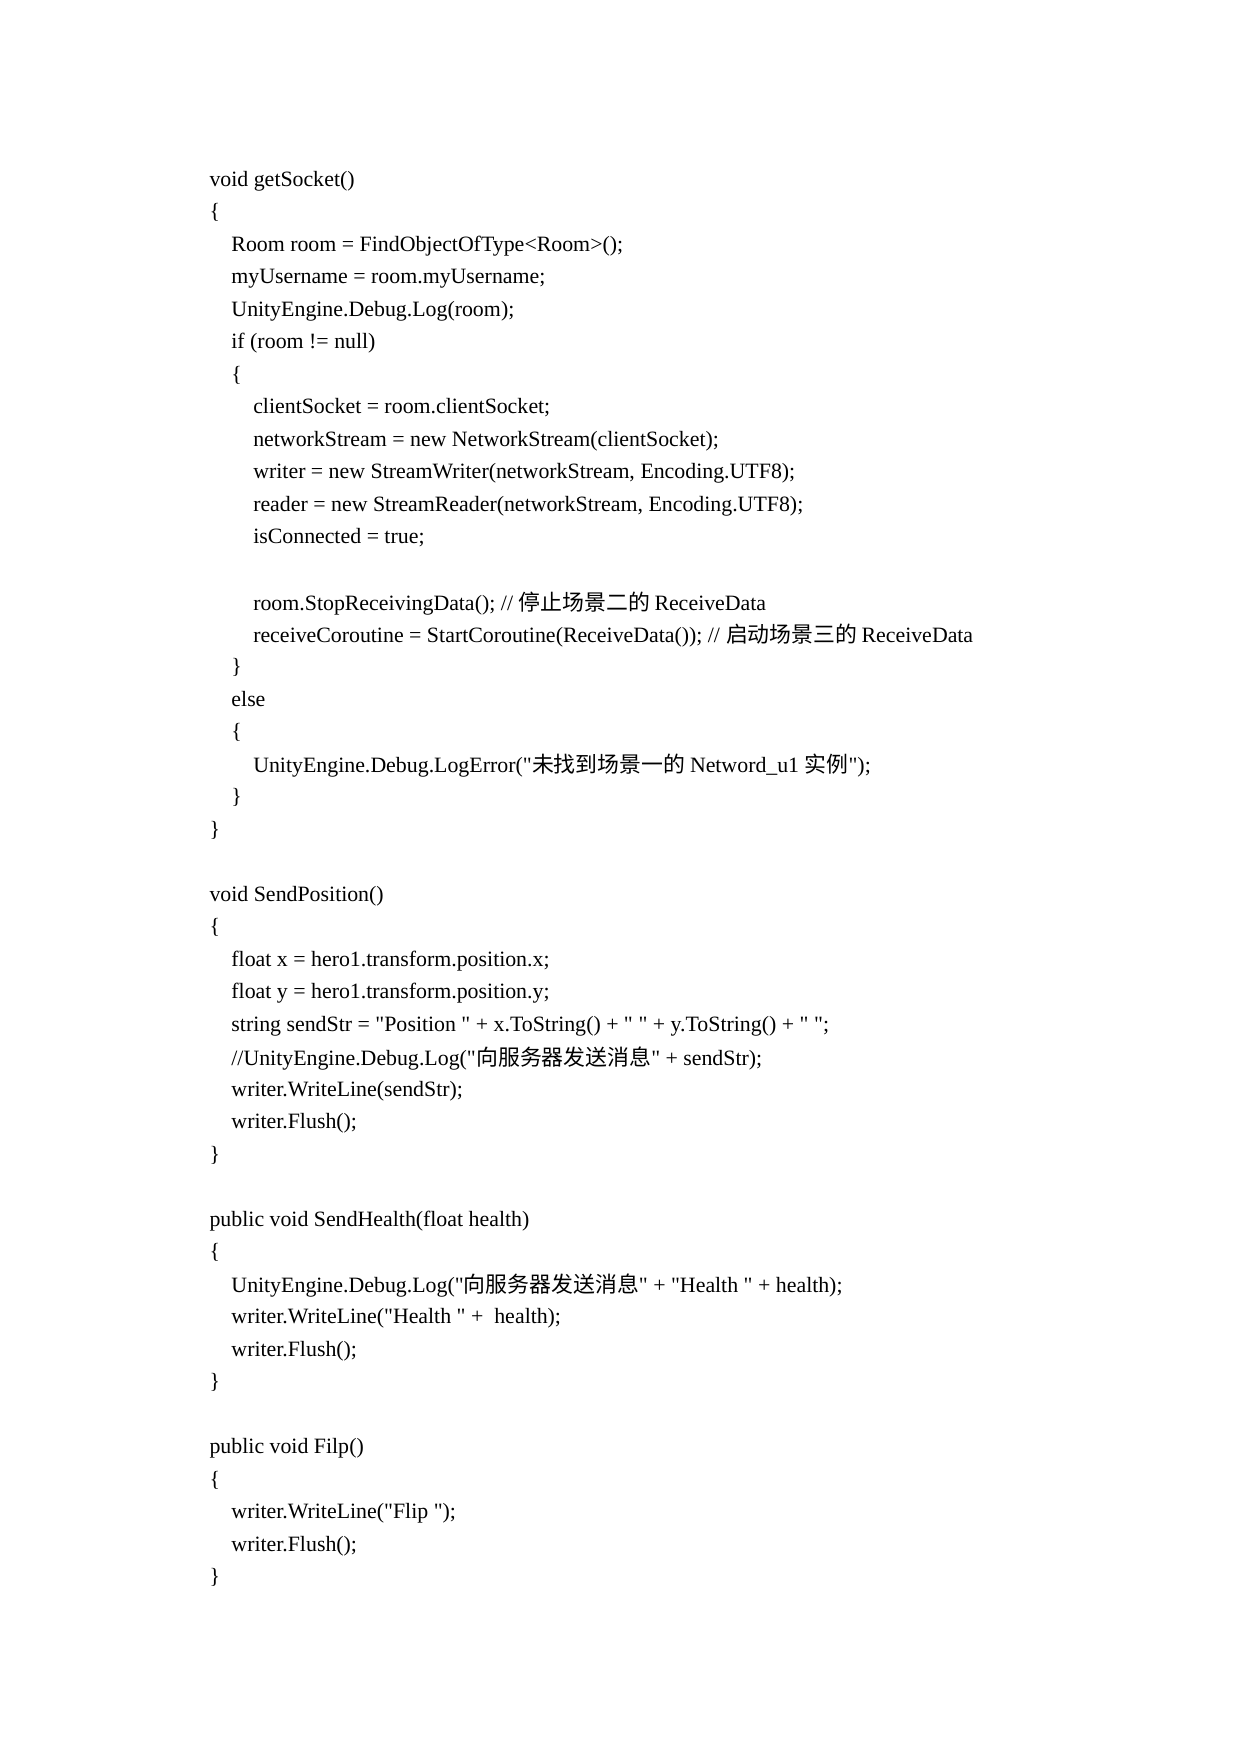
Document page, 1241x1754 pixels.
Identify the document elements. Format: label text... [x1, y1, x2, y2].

text } [187, 1364, 1053, 1397]
text writer.Flush(); [187, 1527, 1053, 1559]
text { [187, 1462, 1053, 1494]
text writer.WriteLine(sendStr); [187, 1072, 1053, 1104]
text writer.Flush(); [187, 1332, 1053, 1364]
text UnityEngine.Debug.Log(room); [187, 292, 1053, 324]
text void getSocket() [187, 162, 1053, 194]
text { [187, 909, 1053, 942]
text Room room = FindObjectOfType<Room>(); [187, 227, 1053, 259]
text writer.WriteLine("Health " + health); [187, 1299, 1053, 1332]
text { [187, 1234, 1053, 1267]
text } [187, 649, 1053, 682]
text float y = hero1.transform.position.y; [187, 974, 1053, 1007]
text isConnected = true; [187, 519, 1053, 552]
text writer.Flush(); [187, 1104, 1053, 1137]
text } [187, 1559, 1053, 1592]
text writer = new StreamWriter(networkStream, Encoding.UTF8); [187, 454, 1053, 487]
text public void Filp() [187, 1429, 1053, 1462]
text { [187, 357, 1053, 389]
text public void SendHealth(float health) [187, 1202, 1053, 1234]
text void SendPosition() [187, 877, 1053, 909]
text else [187, 682, 1053, 714]
text } [187, 779, 1053, 812]
text string sendStr = "Position " + x.ToString() + " " + y.ToString() + " "; [187, 1007, 1053, 1039]
text float x = hero1.transform.position.x; [187, 942, 1053, 974]
text myUsername = room.myUsername; [187, 259, 1053, 292]
text networkStream = new NetworkStream(clientSocket); [187, 422, 1053, 454]
text room.StopReceivingData(); // 停止场景二的ReceiveData [187, 584, 1053, 617]
text if (room != null) [187, 324, 1053, 357]
text { [187, 714, 1053, 747]
text receiveCoroutine = StartCoroutine(ReceiveData()); // 启动场景三的ReceiveData [187, 617, 1053, 649]
text reader = new StreamReader(networkStream, Encoding.UTF8); [187, 487, 1053, 519]
text UnityEngine.Debug.Log("向服务器发送消息" + "Health " + health); [187, 1267, 1053, 1299]
text //UnityEngine.Debug.Log("向服务器发送消息" + sendStr); [187, 1039, 1053, 1072]
text { [187, 194, 1053, 227]
text UnityEngine.Debug.LogError("未找到场景一的 Netword_u1 实例"); [187, 747, 1053, 779]
text } [187, 1137, 1053, 1169]
text writer.WriteLine("Flip "); [187, 1494, 1053, 1527]
text } [187, 812, 1053, 844]
text clientSocket = room.clientSocket; [187, 389, 1053, 422]
